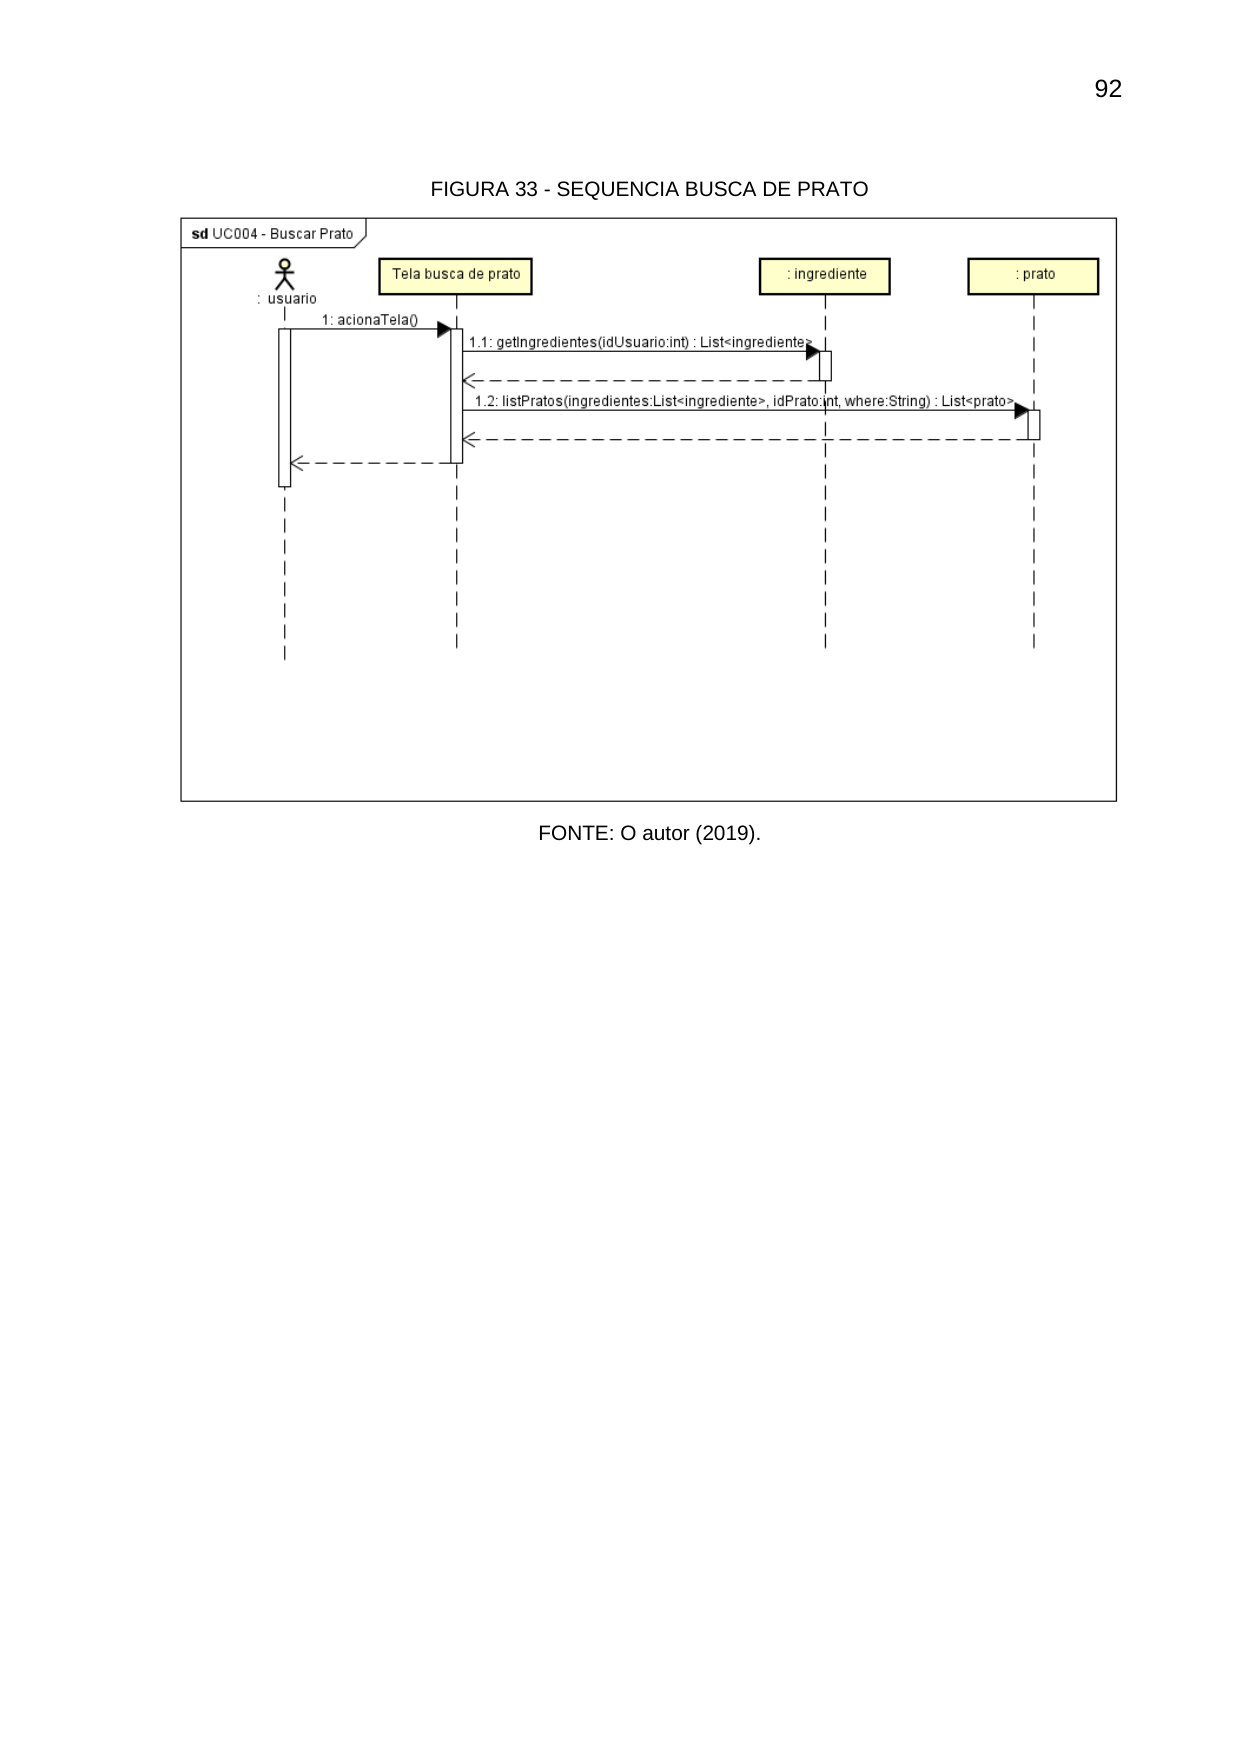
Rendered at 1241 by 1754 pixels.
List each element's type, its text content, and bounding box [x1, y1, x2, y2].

text FONTE: O autor (2019). [177, 821, 1122, 845]
text FIGURA 33 - SEQUENCIA BUSCA DE PRATO [177, 177, 1122, 201]
picture [177, 213, 1123, 809]
